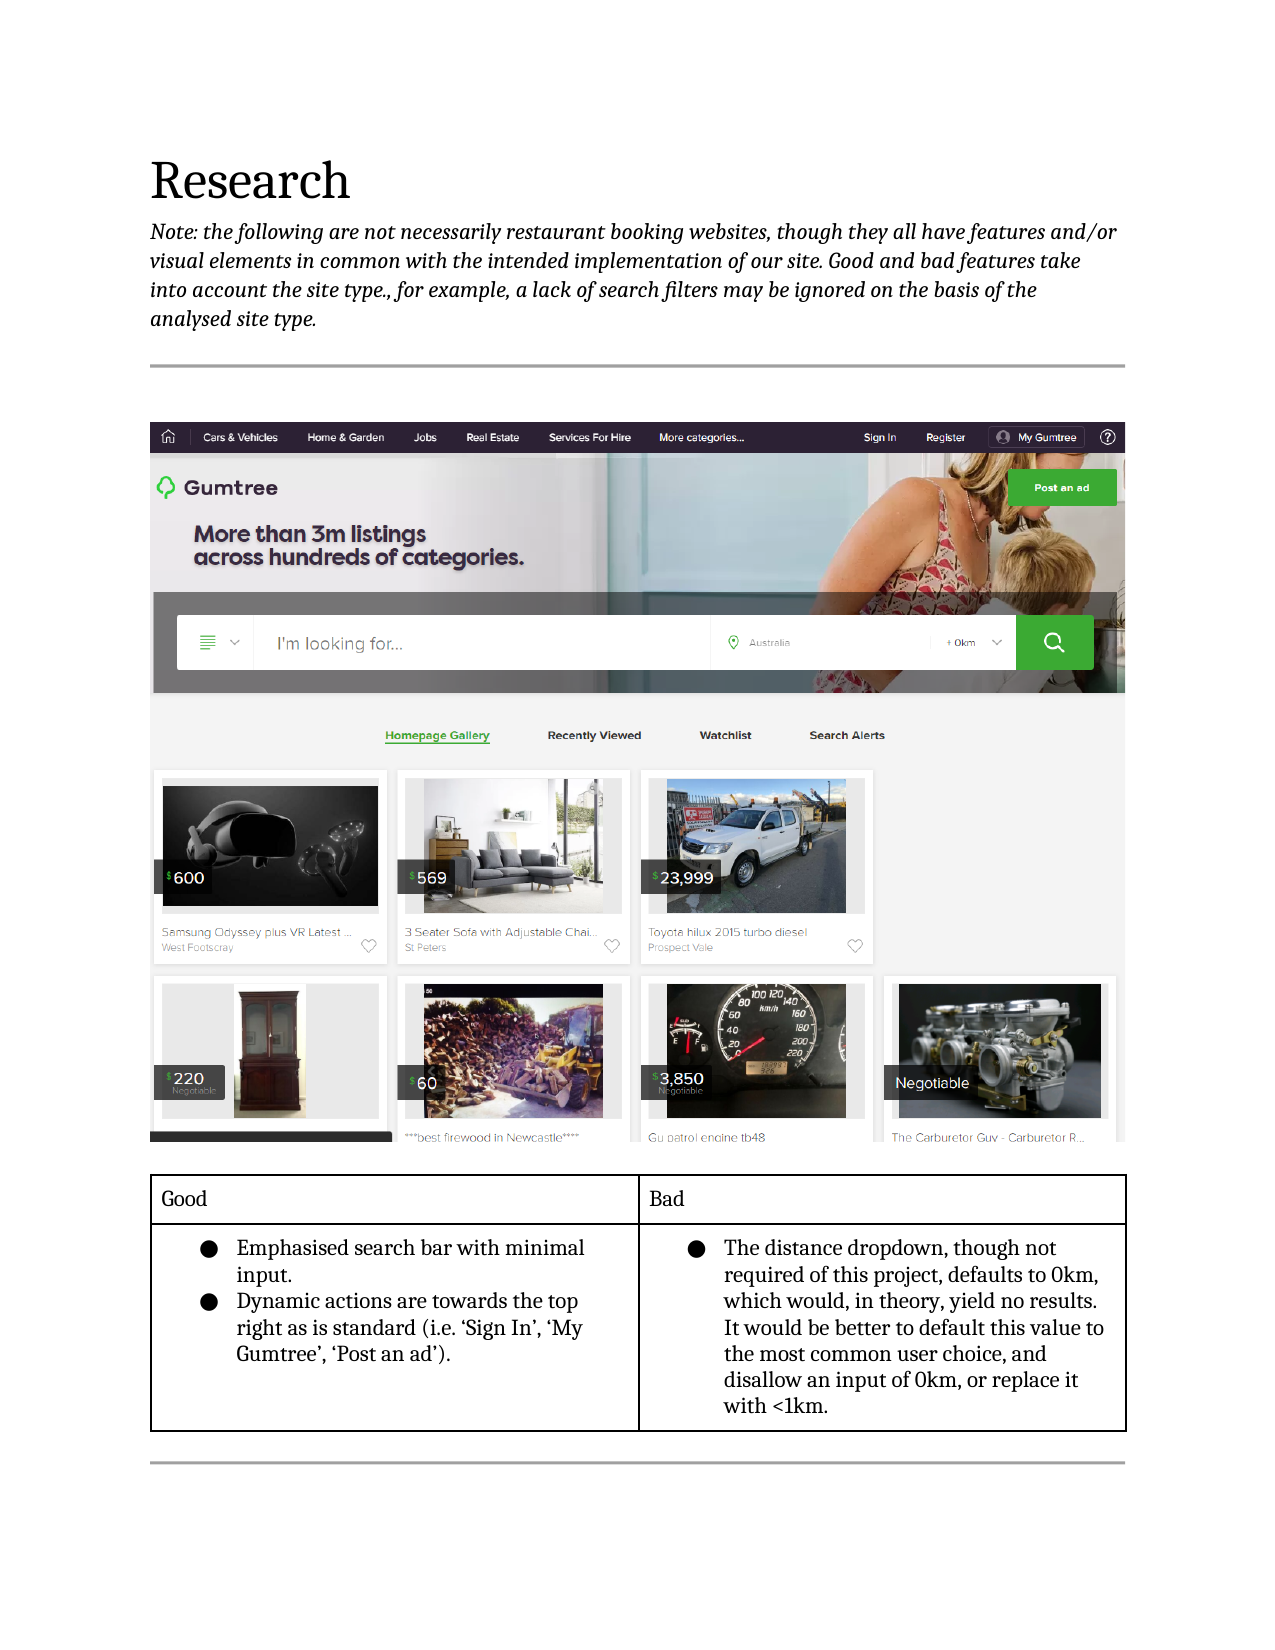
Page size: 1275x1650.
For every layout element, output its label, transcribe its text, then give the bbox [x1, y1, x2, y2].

picture [150, 422, 1125, 1142]
table_header Bad [640, 1176, 1125, 1223]
title Research [150, 150, 1125, 212]
table_cell Emphasised search bar with minimal input. Dynamic actions are towards the top right as is standard (i.e. ‘Sign In’, ‘My Gumtree’, ‘Post an ad’). [152, 1225, 638, 1430]
table_cell The distance dropdown, though not required of this project, defaults to 0km, which would, in theory, yield no results. It would be better to default this value to the most common user choice, and disallow an input of 0km, or replace it with <1km. [640, 1225, 1125, 1430]
text Note: the following are not necessarily restaurant booking websites, though they all have features and/or visual elements in common with the intended implementation of our site. Good and bad features take into account the site type., for example, a lack of search filters may be ignored on the basis of the analysed site type. [150, 218, 1125, 332]
table_header Good [152, 1176, 638, 1223]
